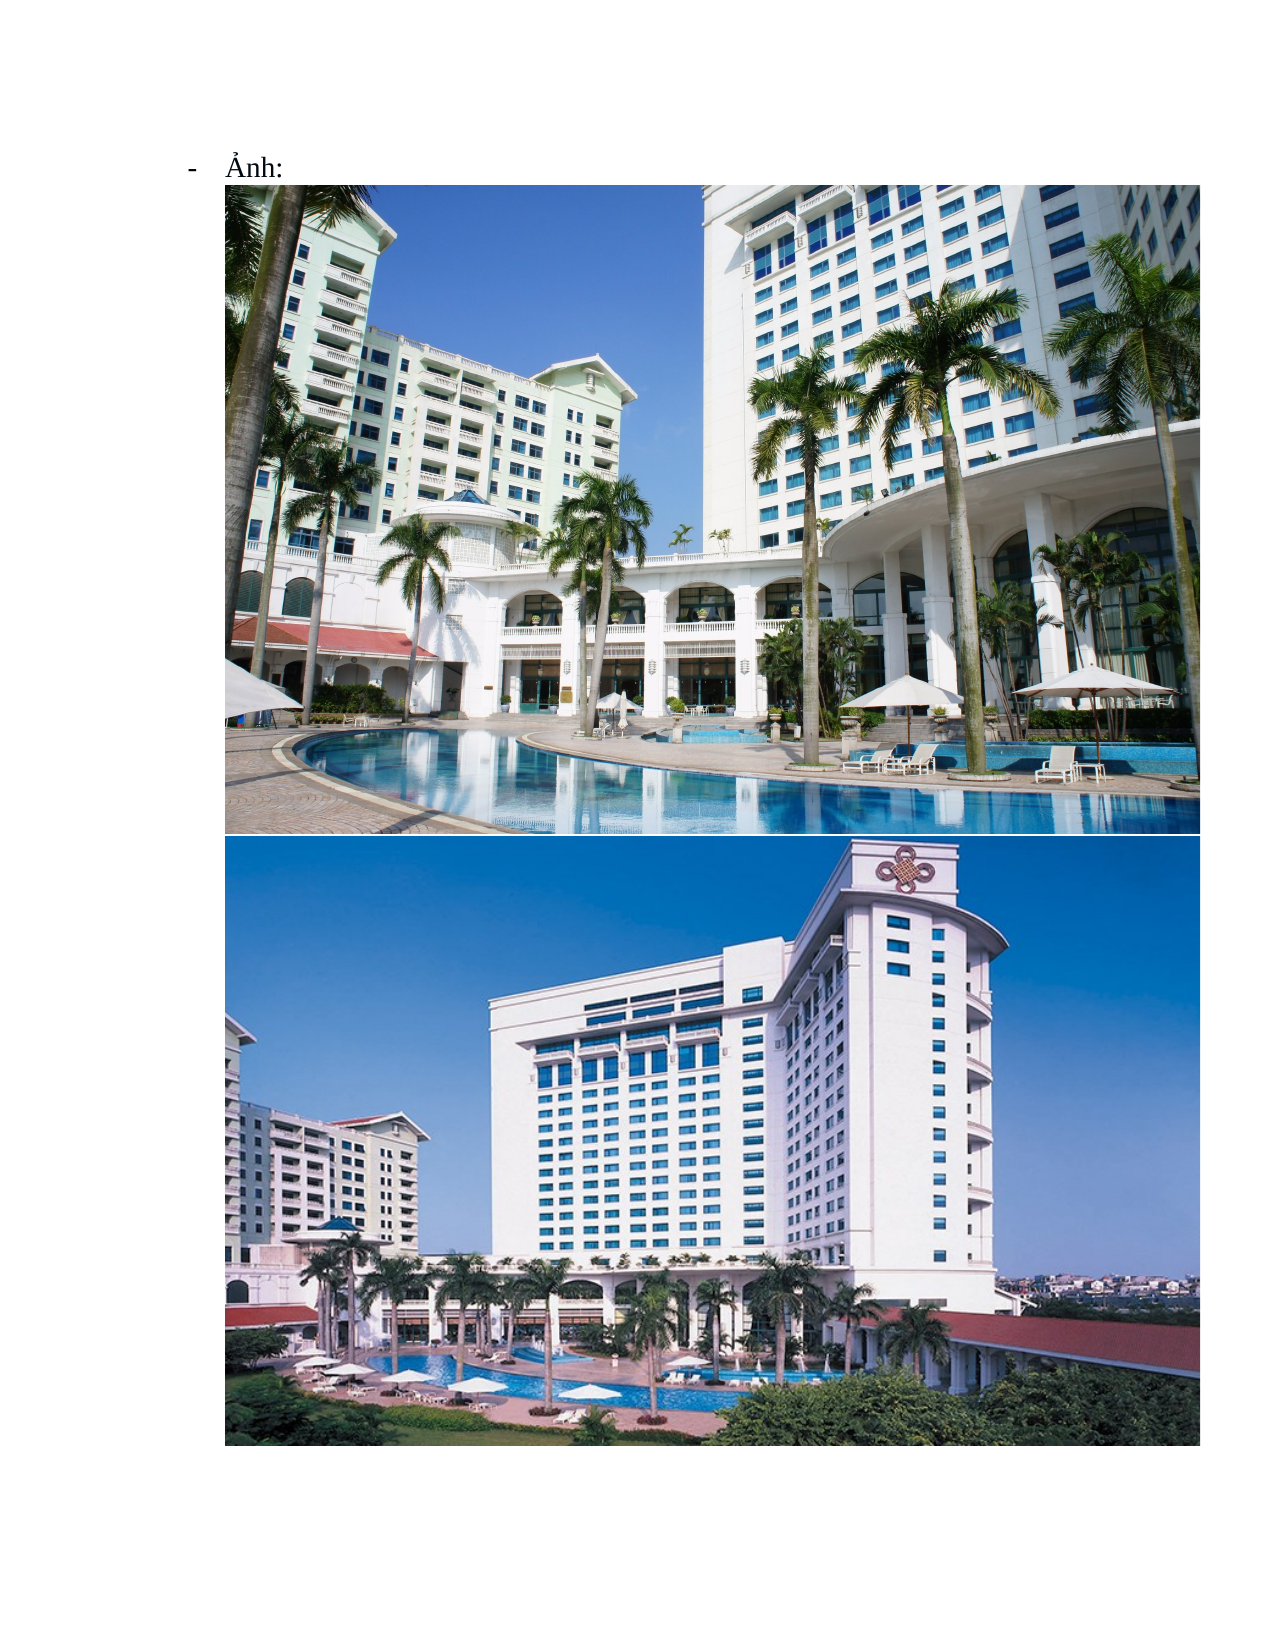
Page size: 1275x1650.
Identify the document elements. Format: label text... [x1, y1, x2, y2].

picture [225, 836, 1200, 1446]
picture [225, 185, 1200, 834]
